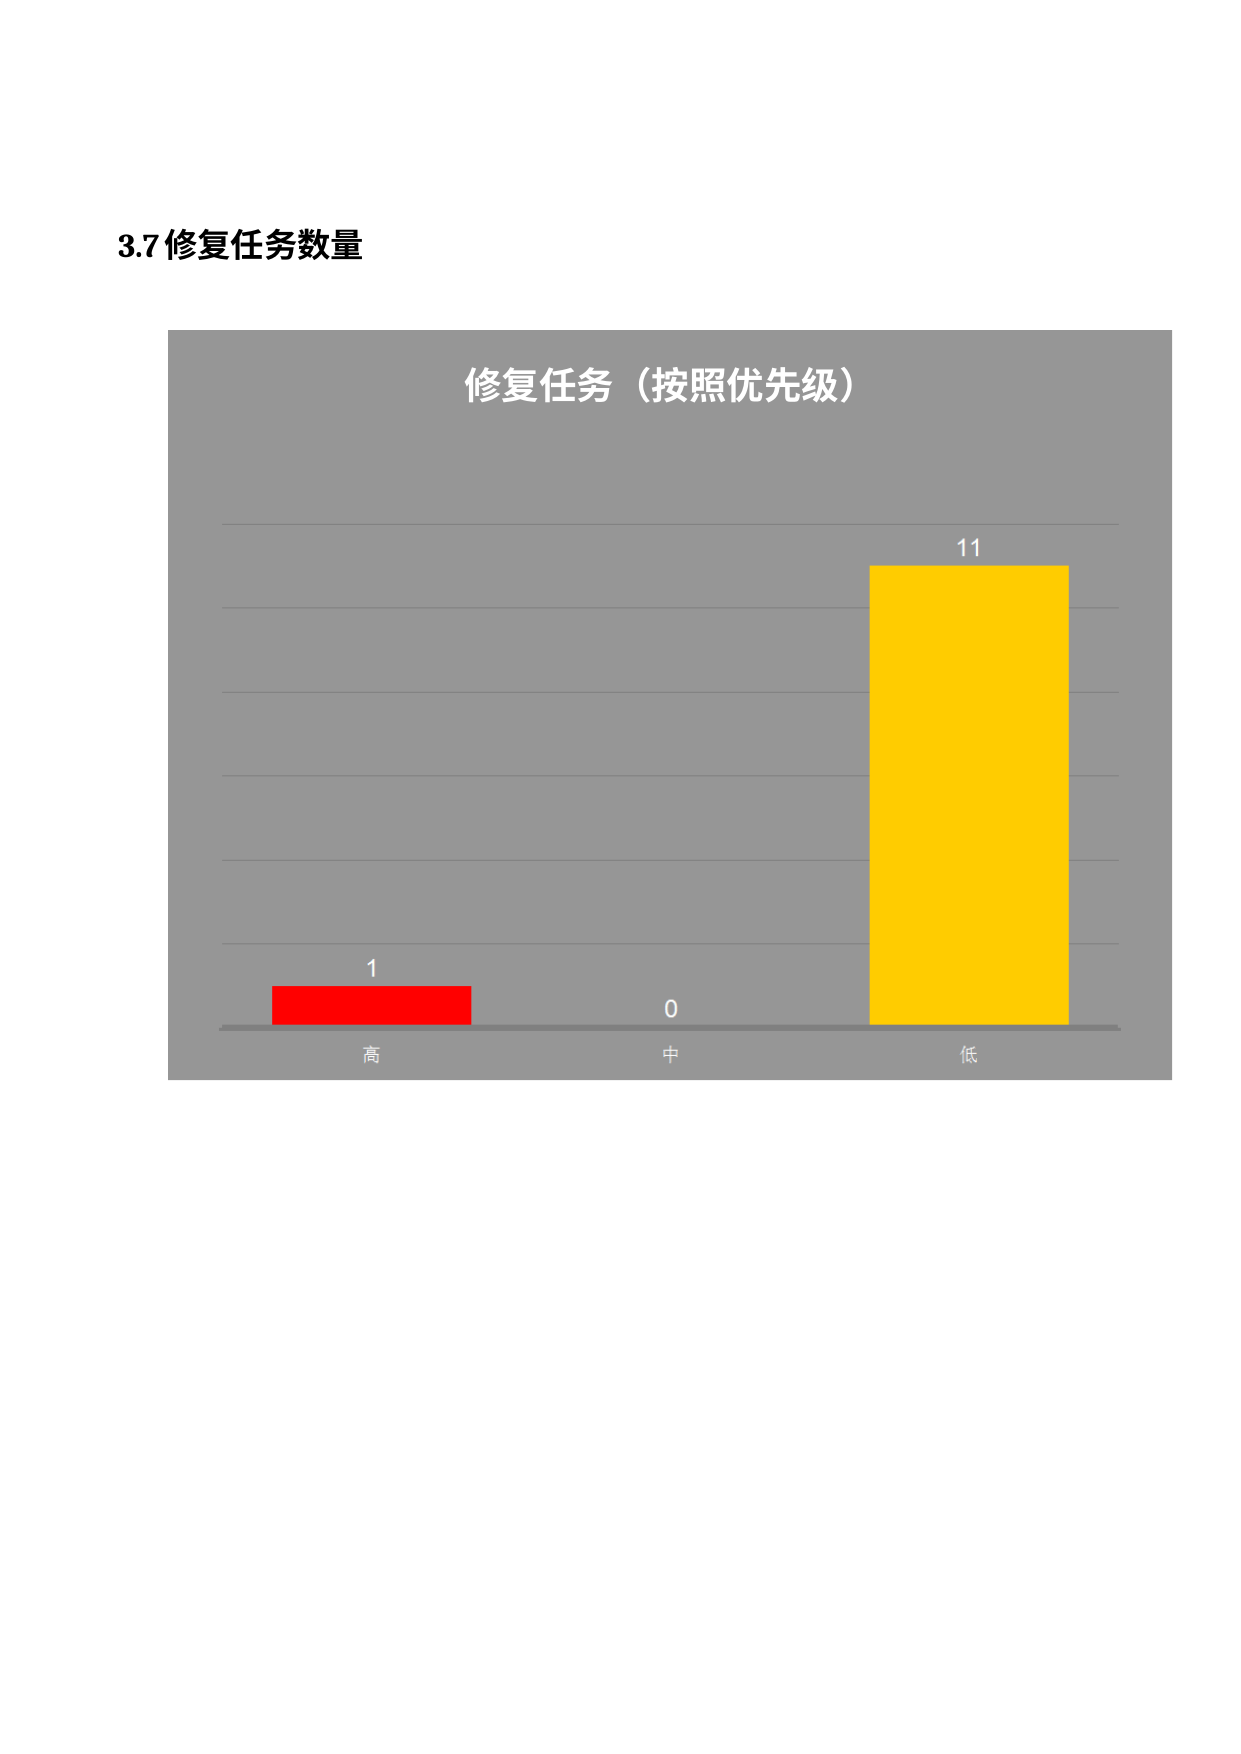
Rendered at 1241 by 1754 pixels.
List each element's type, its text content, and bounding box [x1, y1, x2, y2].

picture [170, 455, 1171, 1073]
subtitle 修复任务数量 [118, 219, 1122, 267]
